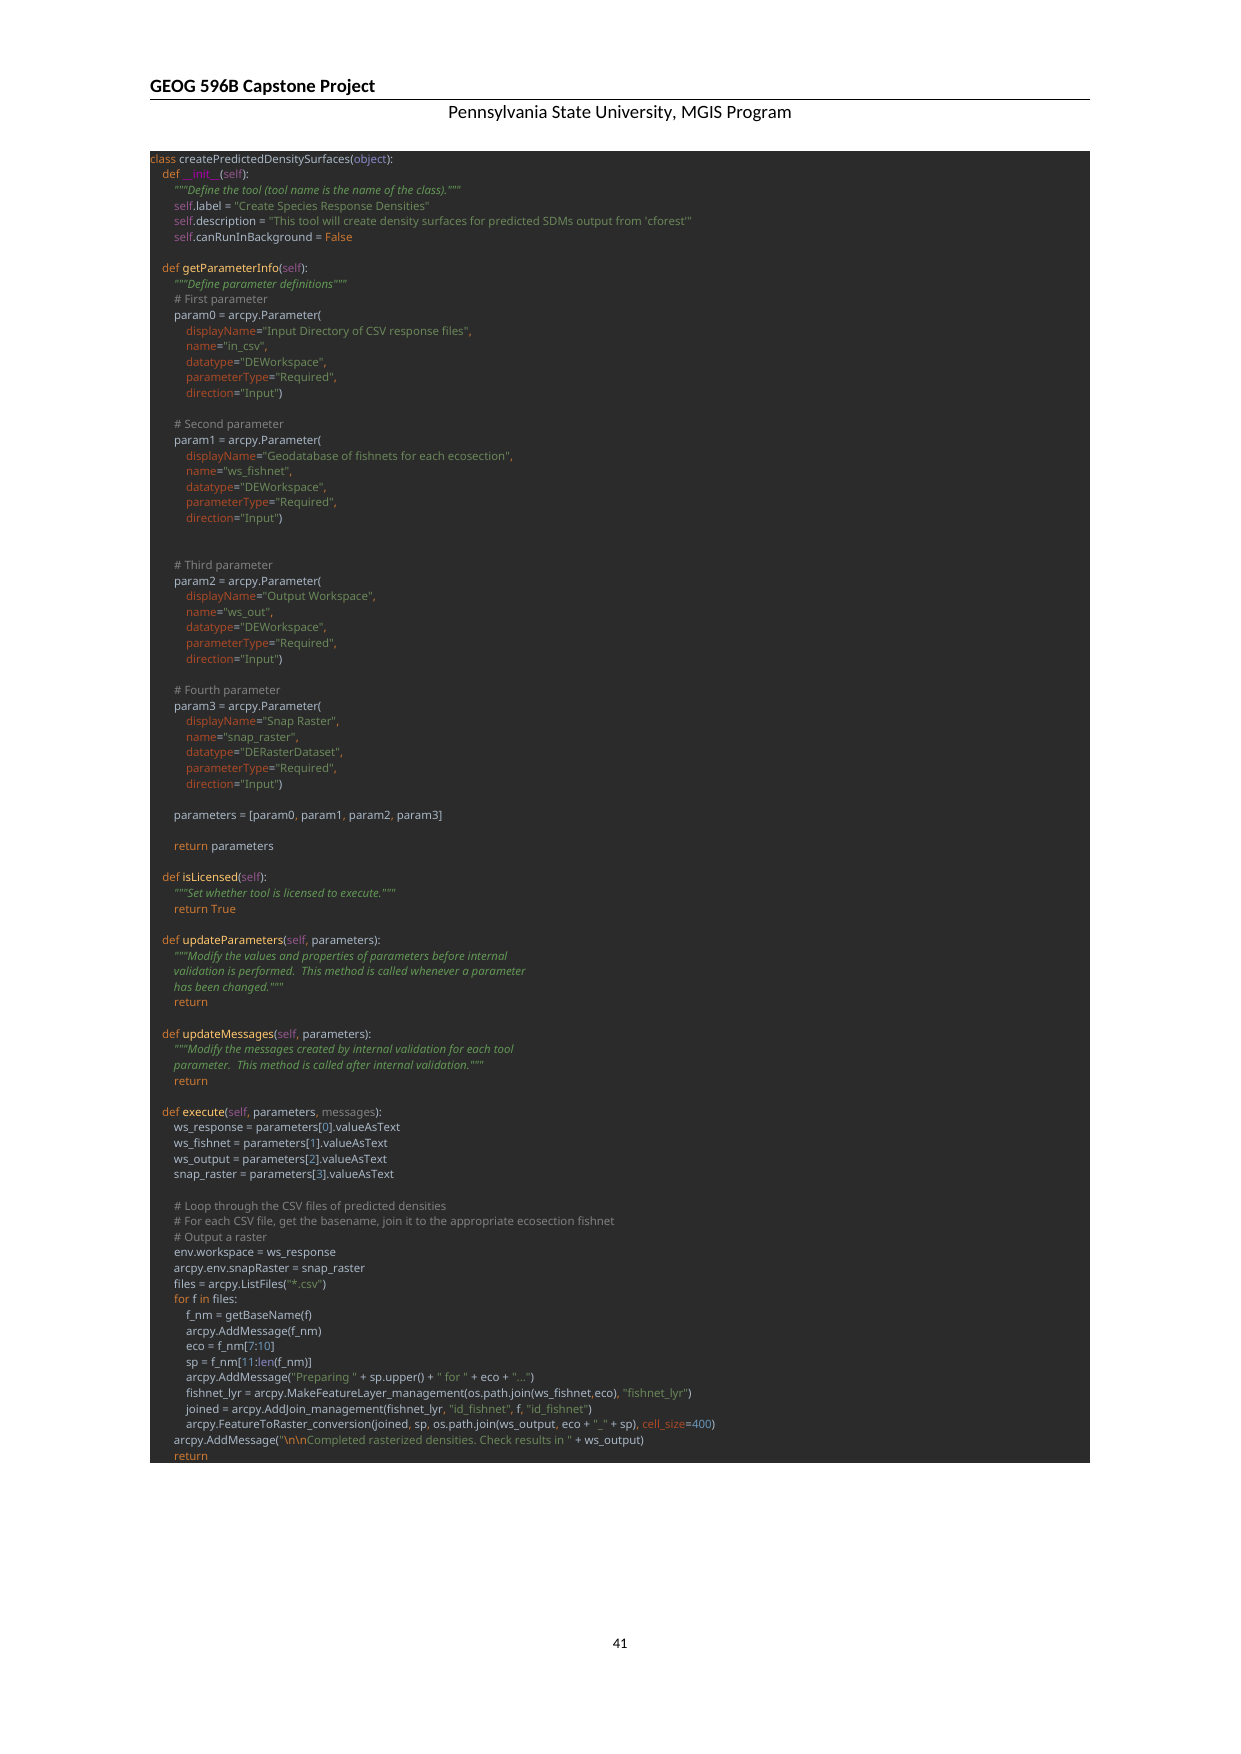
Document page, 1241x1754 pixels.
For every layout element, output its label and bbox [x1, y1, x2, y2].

text [150, 151, 1090, 1463]
